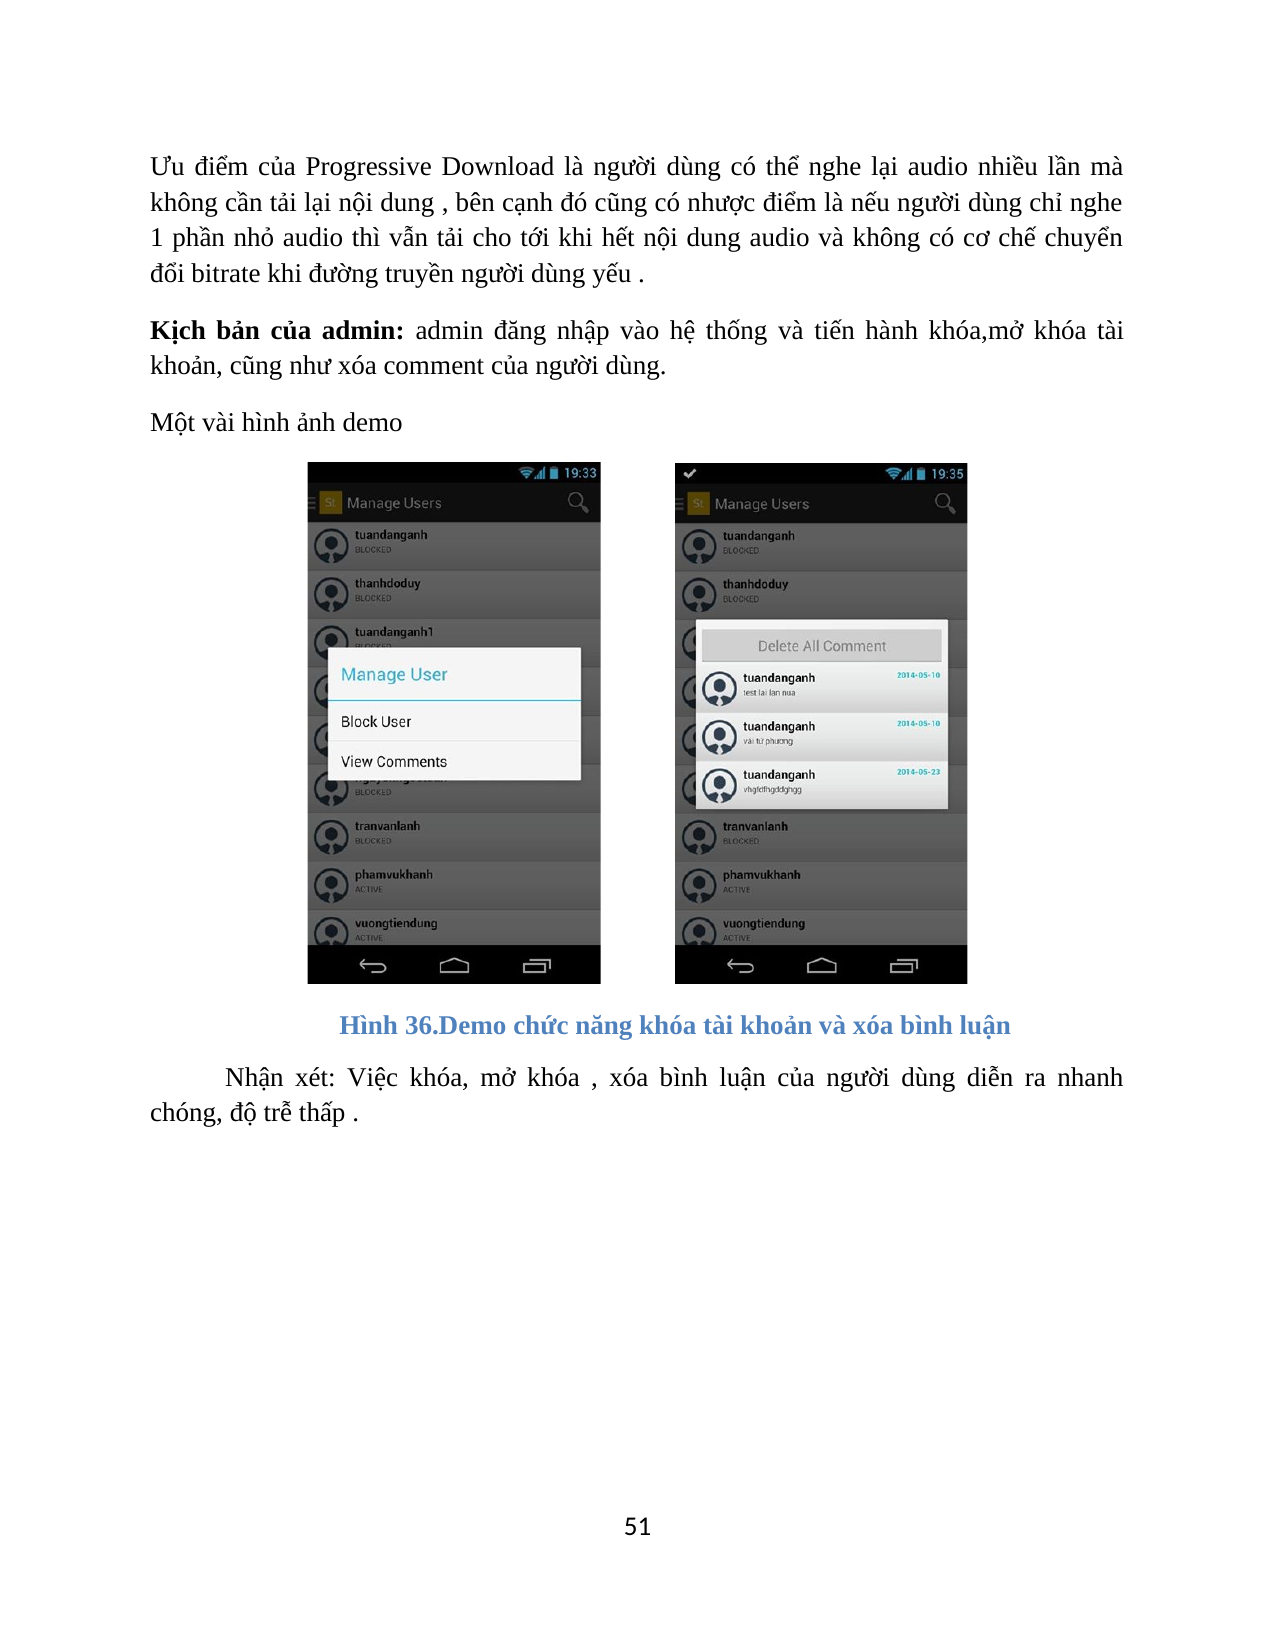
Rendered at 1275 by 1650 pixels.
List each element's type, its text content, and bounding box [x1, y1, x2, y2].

picture [675, 463, 968, 984]
picture [307, 462, 601, 984]
text Ưu điểm của Progressive Download là người dùng có thể nghe lại audio nhiều lần mà không cần tải lại nội dung , bên cạnh đó cũng có nhược điểm là nếu người dùng chỉ nghe 1 phần nhỏ audio thì vẫn tải cho tới khi hết nội dung audio và không có cơ chế chuyển đổi bitrate khi đường truyền người dùng yếu . [150, 150, 1125, 288]
text Một vài hình ảnh demo [150, 406, 1125, 437]
text Kịch bản của admin: admin đăng nhập vào hệ thống và tiến hành khóa,mở khóa tài khoản, cũng như xóa comment của người dùng. [150, 314, 1125, 381]
text Nhận xét: Việc khóa, mở khóa , xóa bình luận của người dùng diễn ra nhanh chóng, độ trễ thấp . [150, 1061, 1125, 1128]
